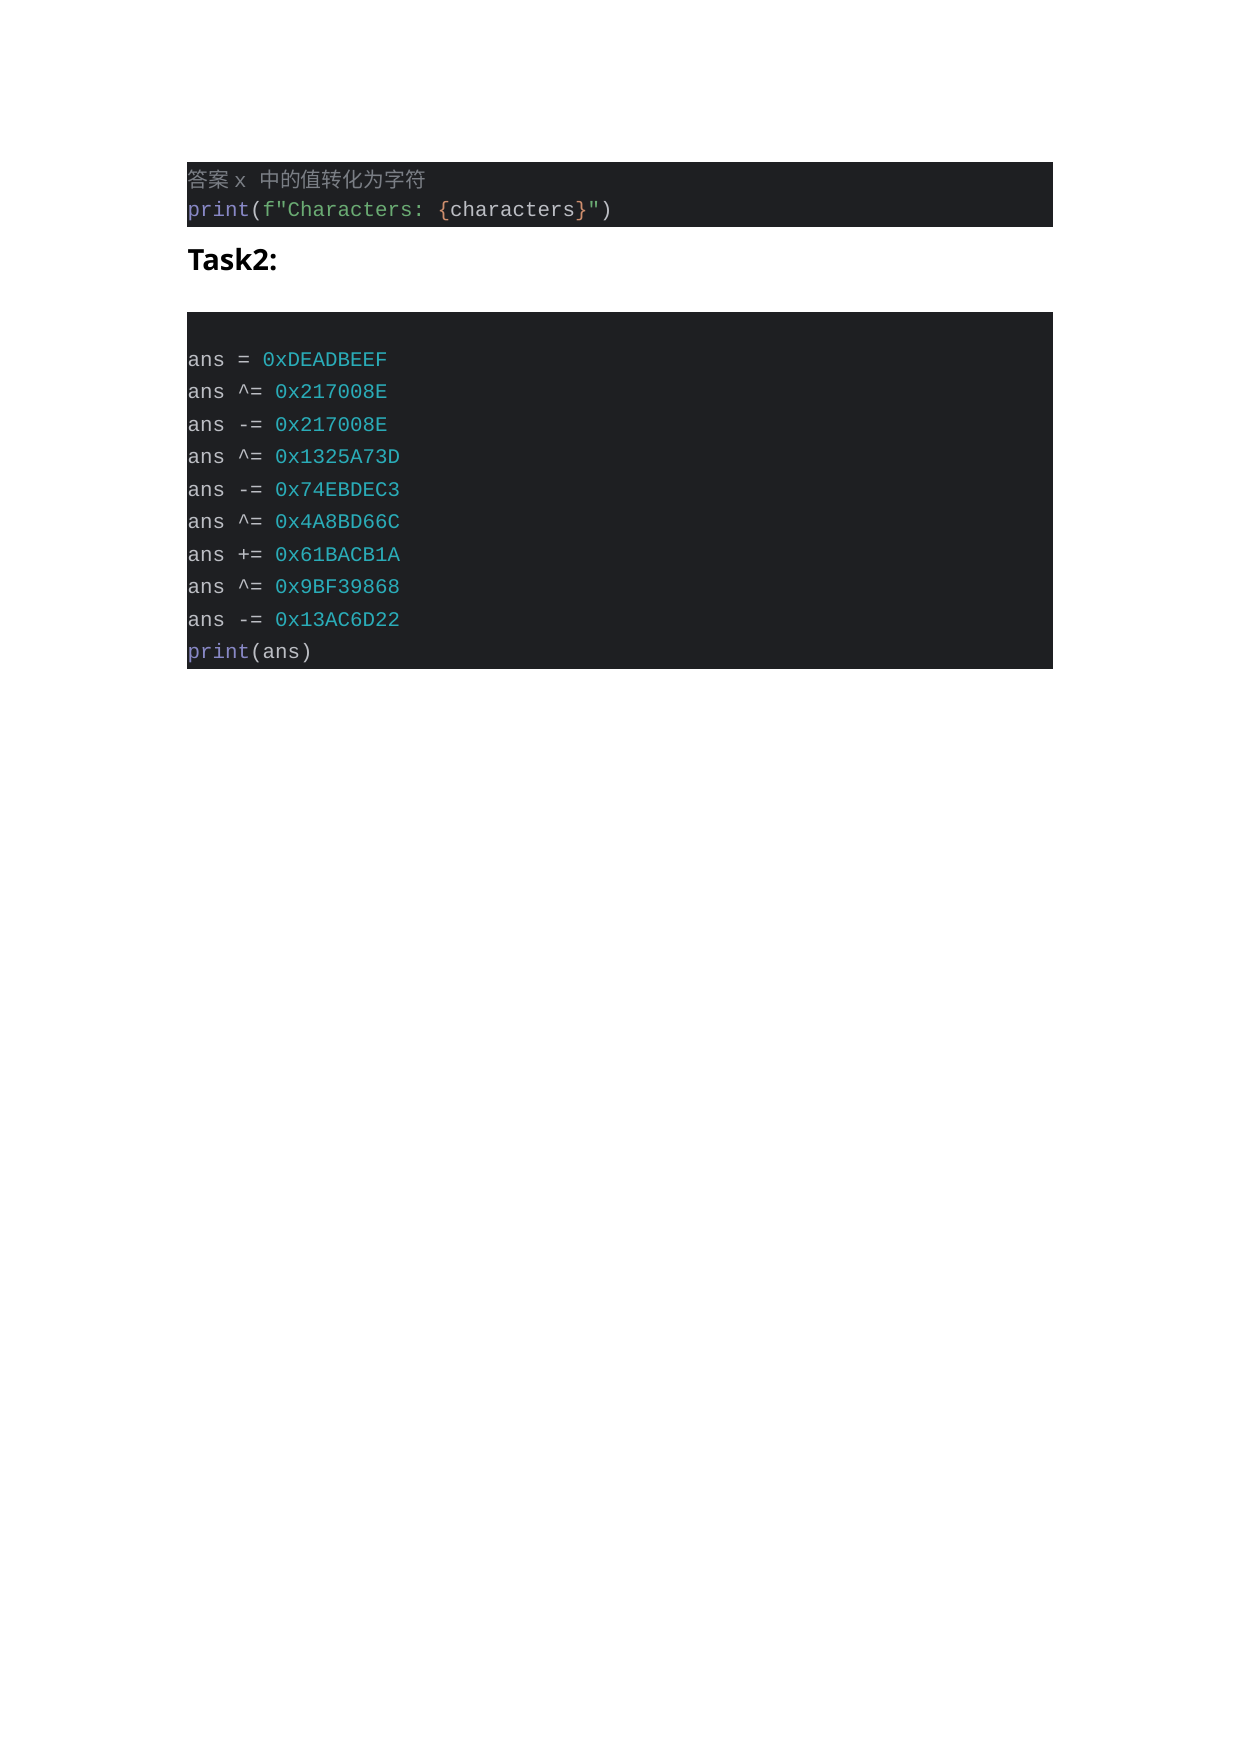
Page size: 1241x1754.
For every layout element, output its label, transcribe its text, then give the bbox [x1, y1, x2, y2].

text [187, 162, 1053, 227]
text Task2: [187, 227, 1053, 292]
text ans = 0xDEADBEEF ans ^= 0x217008E ans -= 0x217008E ans ^= 0x1325A73D ans -= 0x74EBDEC3 ans ^= 0x4A8BD66C ans += 0x61BACB1A ans ^= 0x9BF39868 ans -= 0x13AC6D22 print(ans) [187, 312, 1053, 669]
